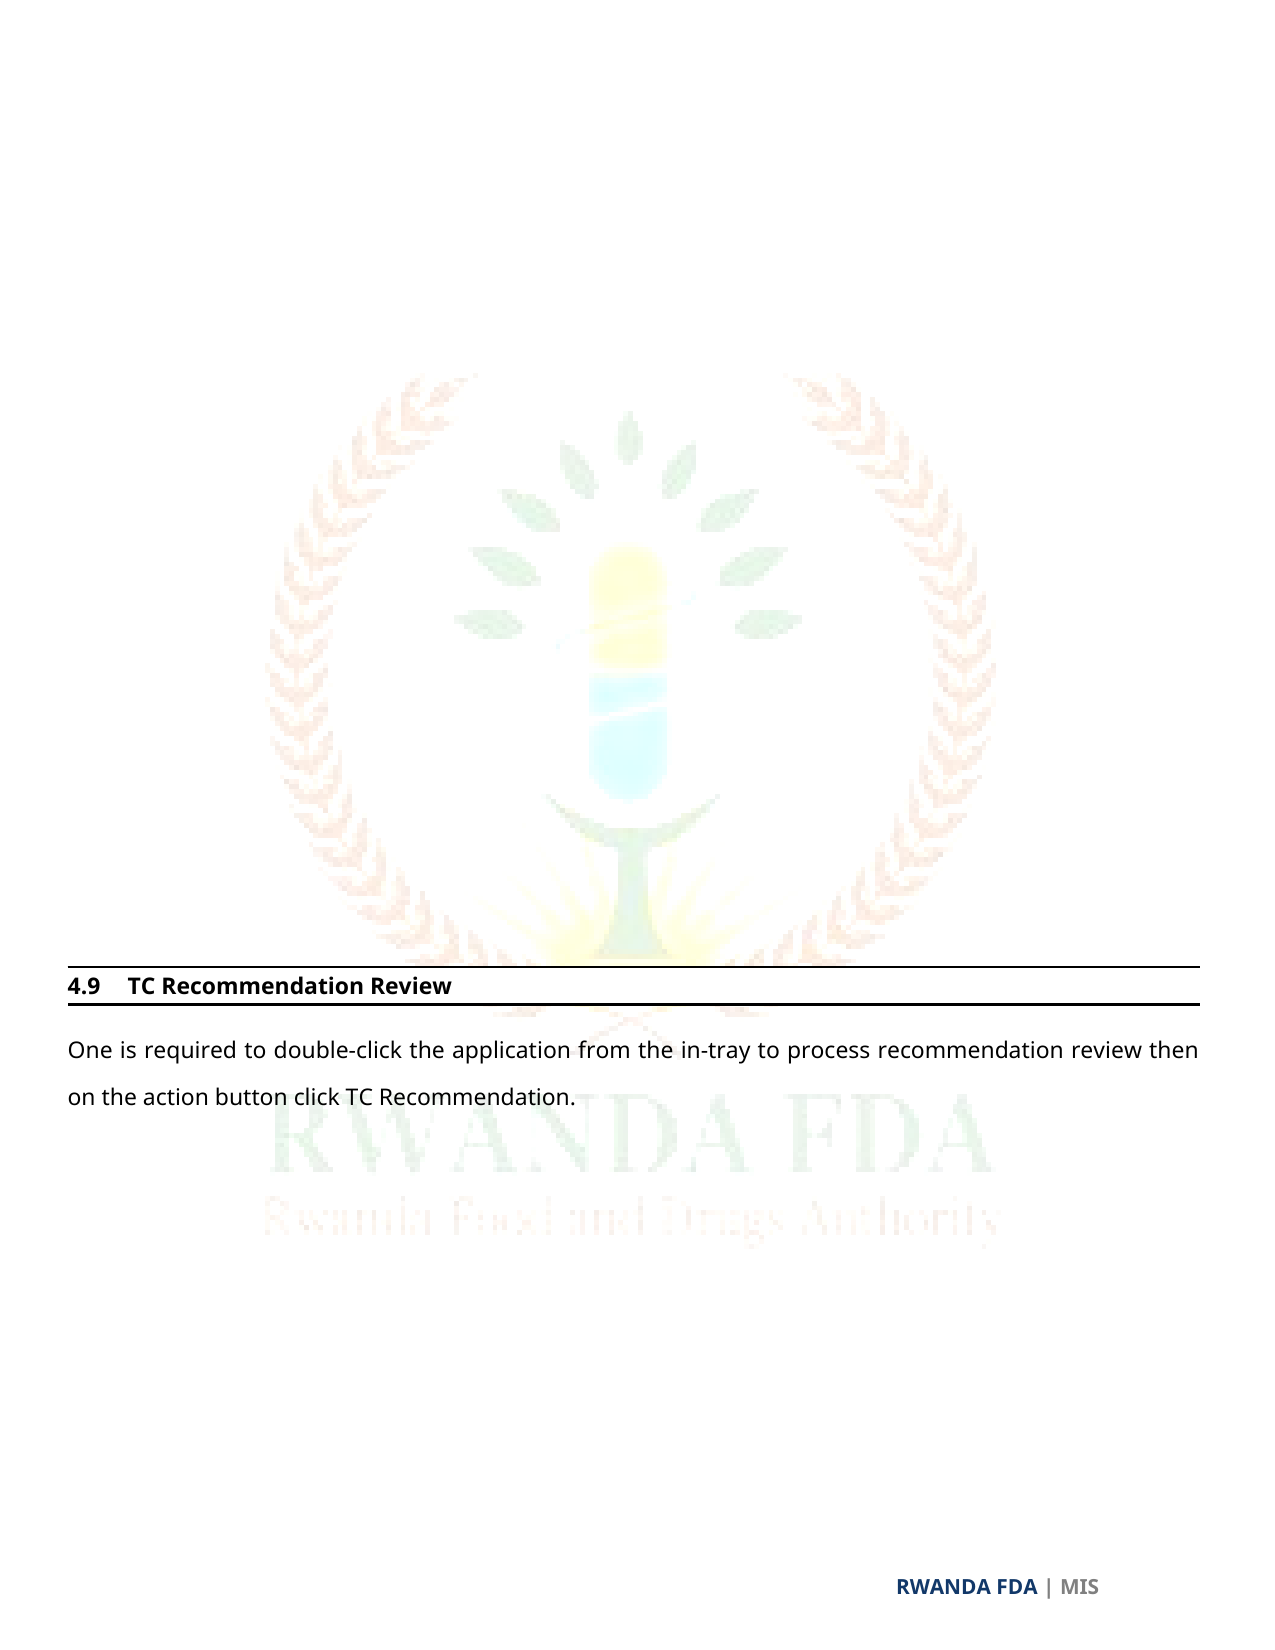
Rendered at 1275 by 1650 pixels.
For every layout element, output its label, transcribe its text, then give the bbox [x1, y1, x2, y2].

text One is required to double-click the application from the in-tray to process recommendation review then on the action button click TC Recommendation. [67, 1034, 1200, 1112]
subtitle TC Recommendation Review [67, 967, 1200, 1006]
